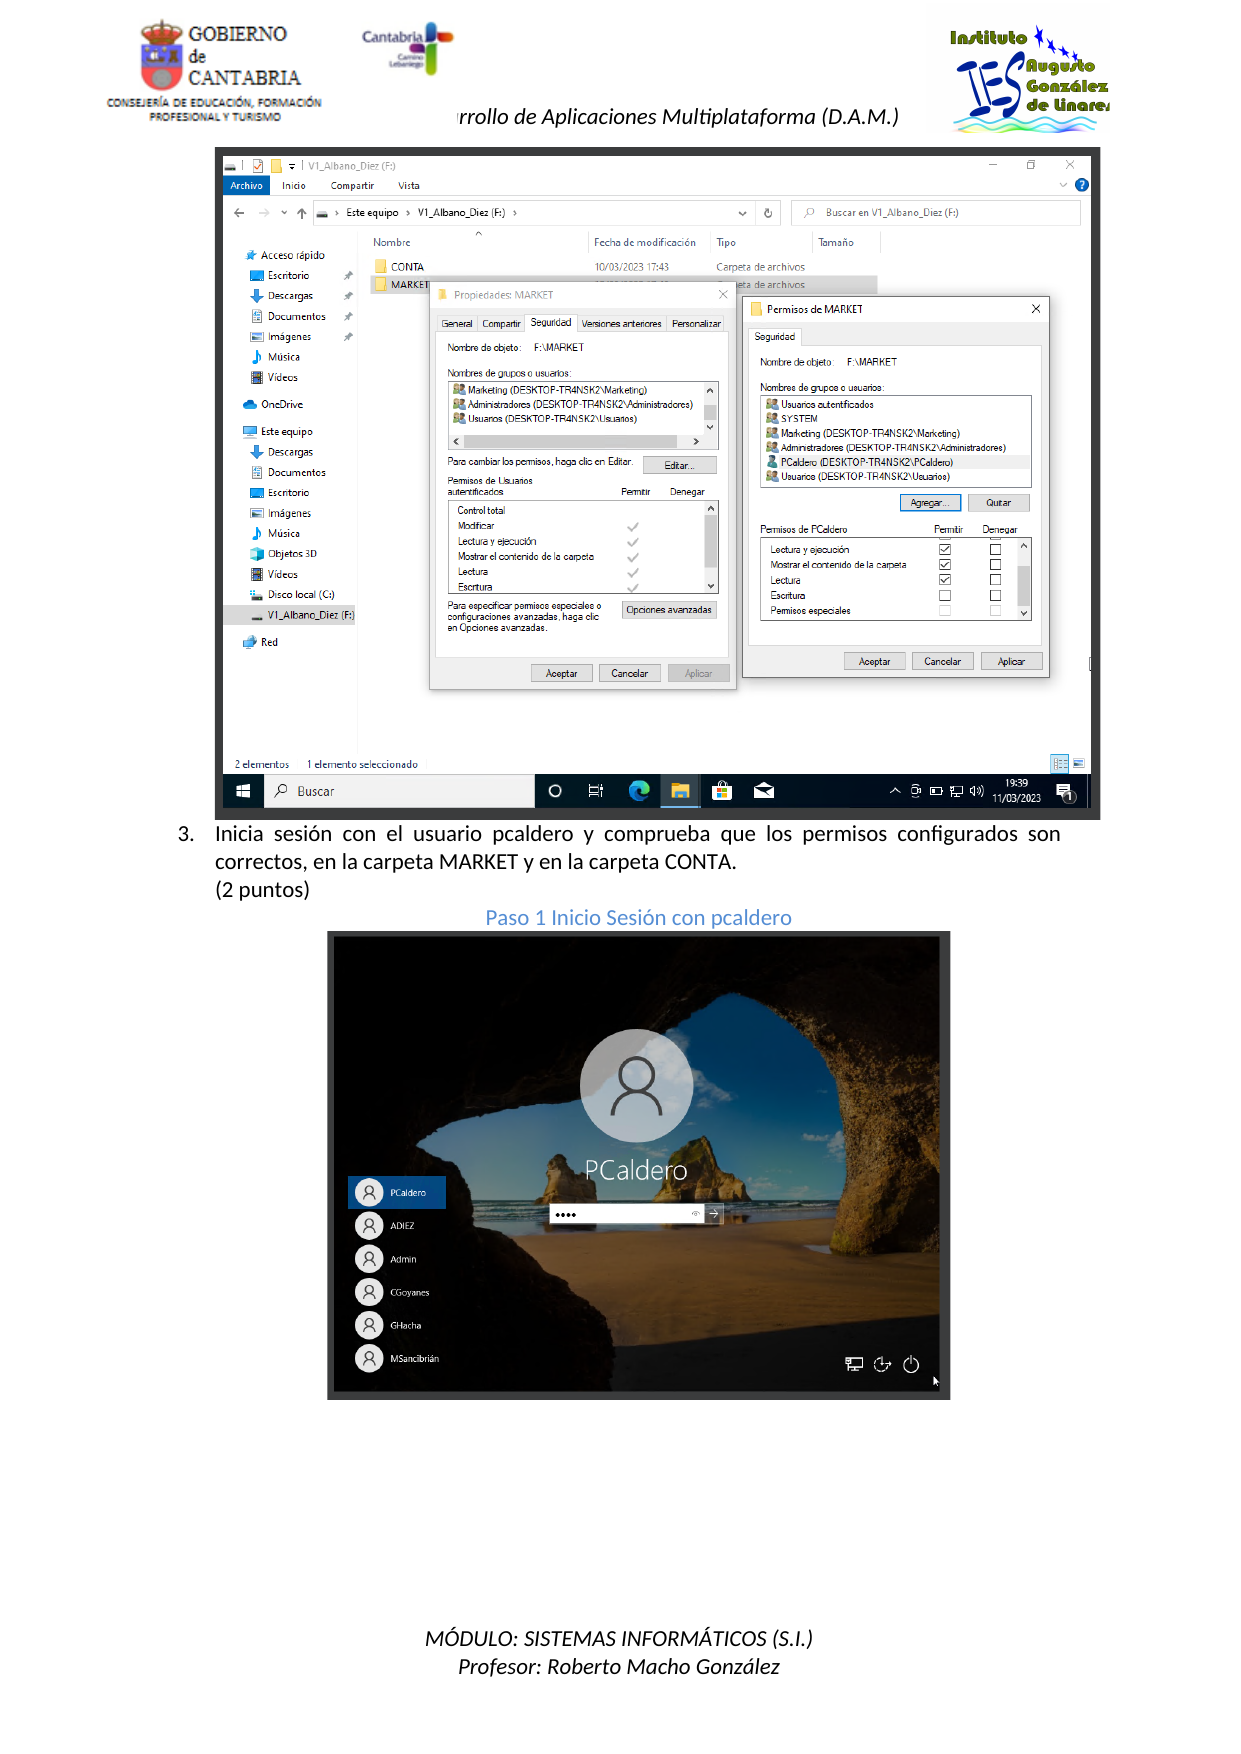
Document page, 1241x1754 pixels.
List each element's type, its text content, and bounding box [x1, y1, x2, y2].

picture [98, 16, 458, 126]
list Inicia sesión con el usuario pcaldero y comprueba que los permisos configurados son correctos, en la carpeta MARKET y en la carpeta CONTA. [177, 819, 1063, 875]
picture [327, 931, 951, 1400]
picture [214, 147, 1101, 820]
text (2 puntos) [215, 875, 1063, 903]
picture [925, 3, 1110, 132]
text Paso 1 Inicio Sesión con pcaldero [215, 903, 1063, 931]
